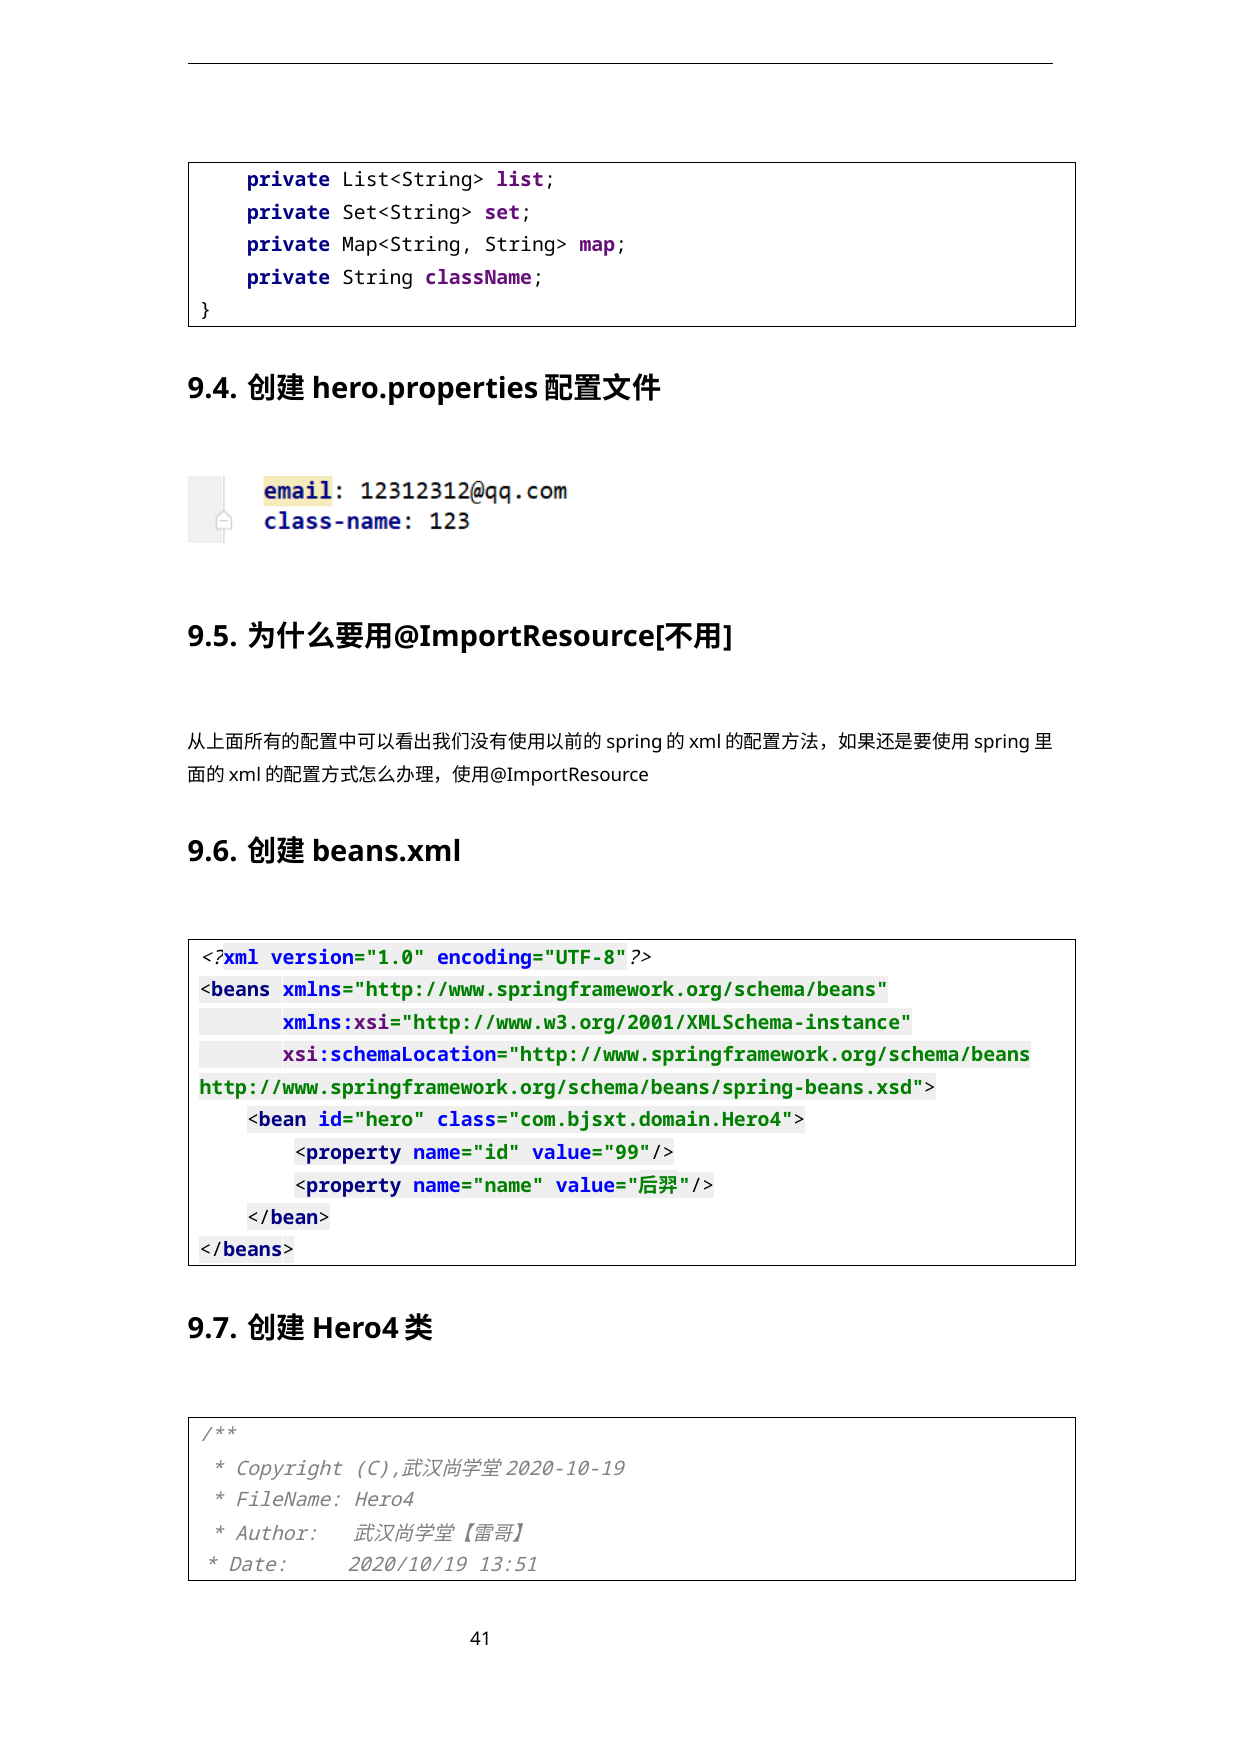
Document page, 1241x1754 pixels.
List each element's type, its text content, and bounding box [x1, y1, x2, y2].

picture [187, 476, 575, 543]
subtitle 创建beans.xml [187, 816, 1053, 881]
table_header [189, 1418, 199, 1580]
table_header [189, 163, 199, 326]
subtitle 创建Hero4类 [187, 1293, 1053, 1358]
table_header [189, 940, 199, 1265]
subtitle 创建hero.properties配置文件 [187, 354, 1053, 419]
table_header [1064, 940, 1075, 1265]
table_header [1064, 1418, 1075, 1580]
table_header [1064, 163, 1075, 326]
subtitle 为什么要用@ImportResource[不用] [187, 601, 1053, 666]
text 从上面所有的配置中可以看出我们没有使用以前的spring的xml的配置方法，如果还是要使用spring里面的xml的配置方式怎么办理，使用@ImportResource [187, 724, 1053, 789]
